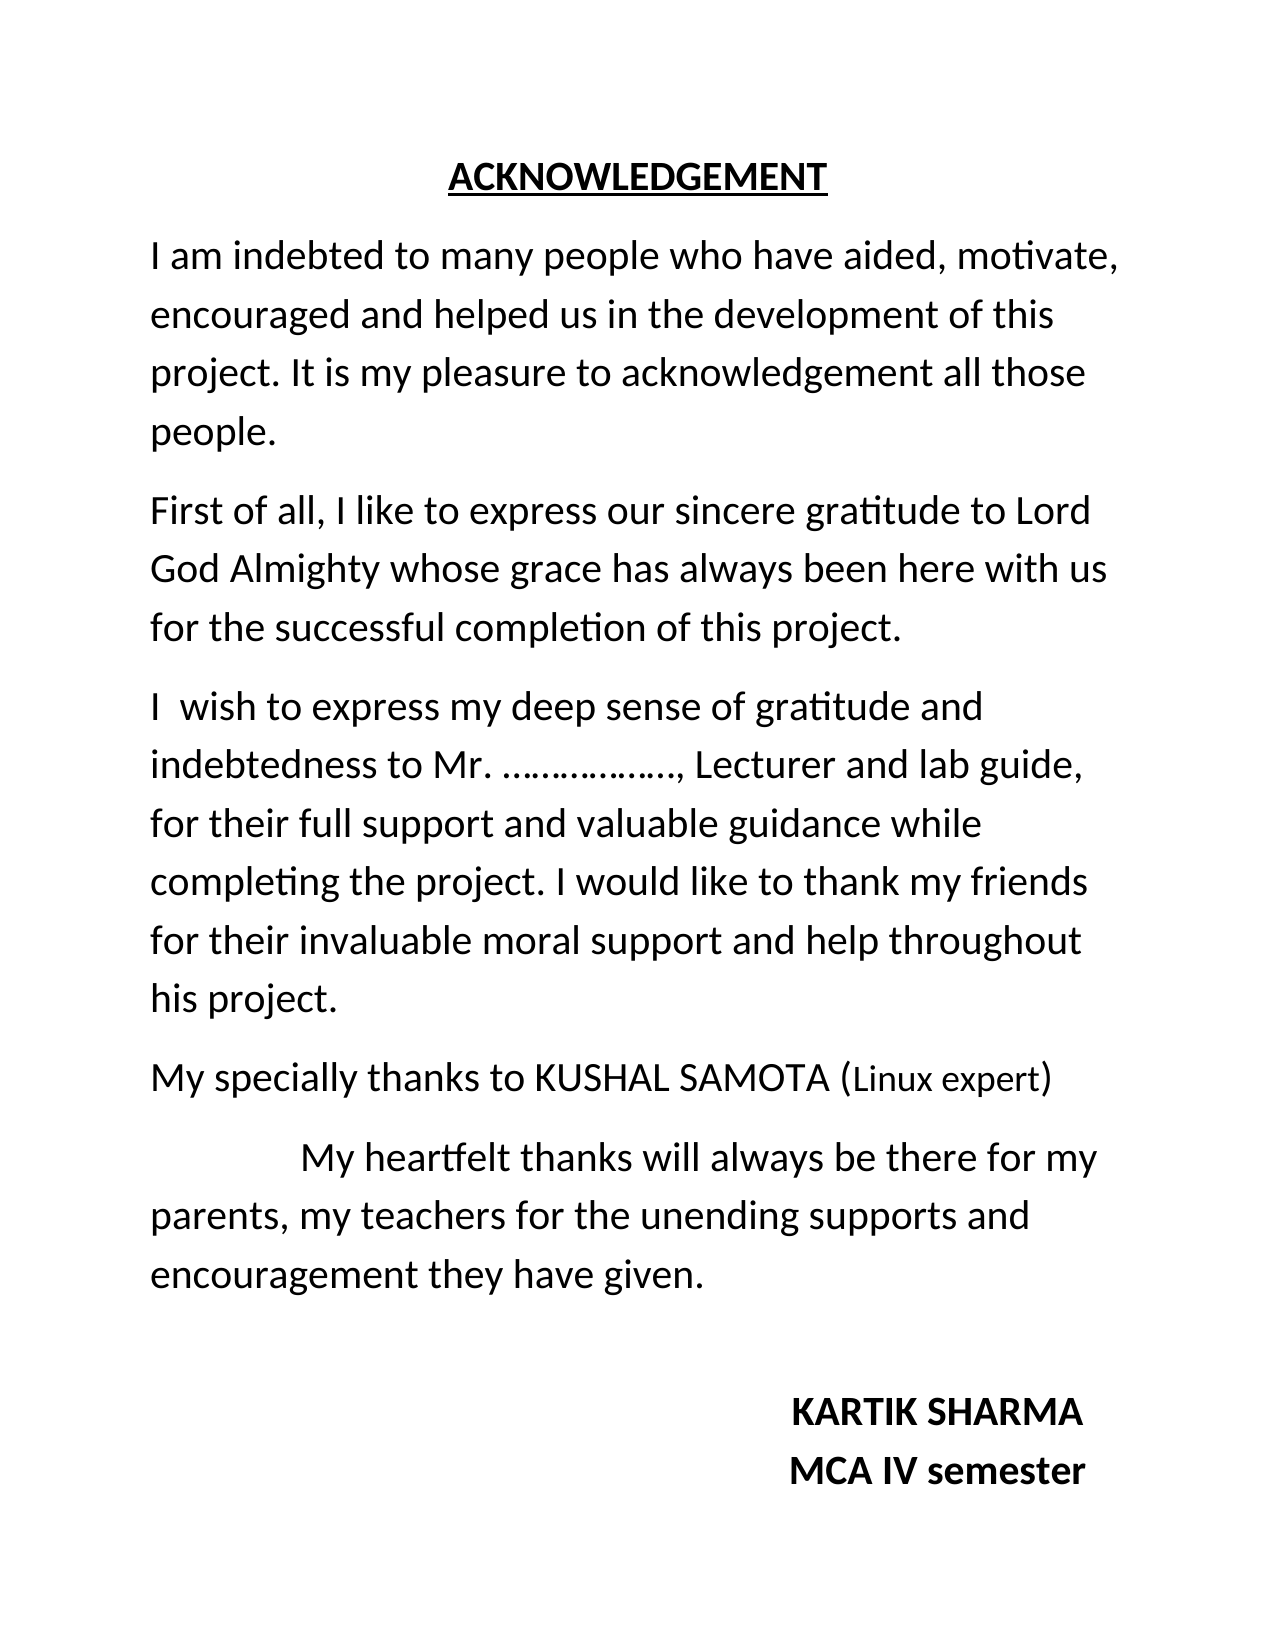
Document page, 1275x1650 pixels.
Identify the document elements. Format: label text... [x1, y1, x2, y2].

text I wish to express my deep sense of gratitude and indebtedness to Mr. ………………, Lecturer and lab guide, for their full support and valuable guidance while completing the project. I would like to thank my friends for their invaluable moral support and help throughout his project. [150, 680, 1125, 1023]
text My heartfelt thanks will always be there for my parents, my teachers for the unending supports and encouragement they have given. [150, 1131, 1125, 1357]
text My specially thanks to KUSHAL SAMOTA (Linux expert) [150, 1051, 1125, 1102]
text I am indebted to many people who have aided, motivate, encouraged and helped us in the development of this project. It is my pleasure to acknowledgement all those people. [150, 229, 1125, 455]
text MCA IV semester [150, 1444, 1125, 1494]
text ACKNOWLEDGEMENT [150, 150, 1125, 201]
text First of all, I like to express our sincere gratitude to Lord God Almighty whose grace has always been here with us for the successful completion of this project. [150, 484, 1125, 652]
text KARTIK SHARMA [150, 1385, 1125, 1436]
